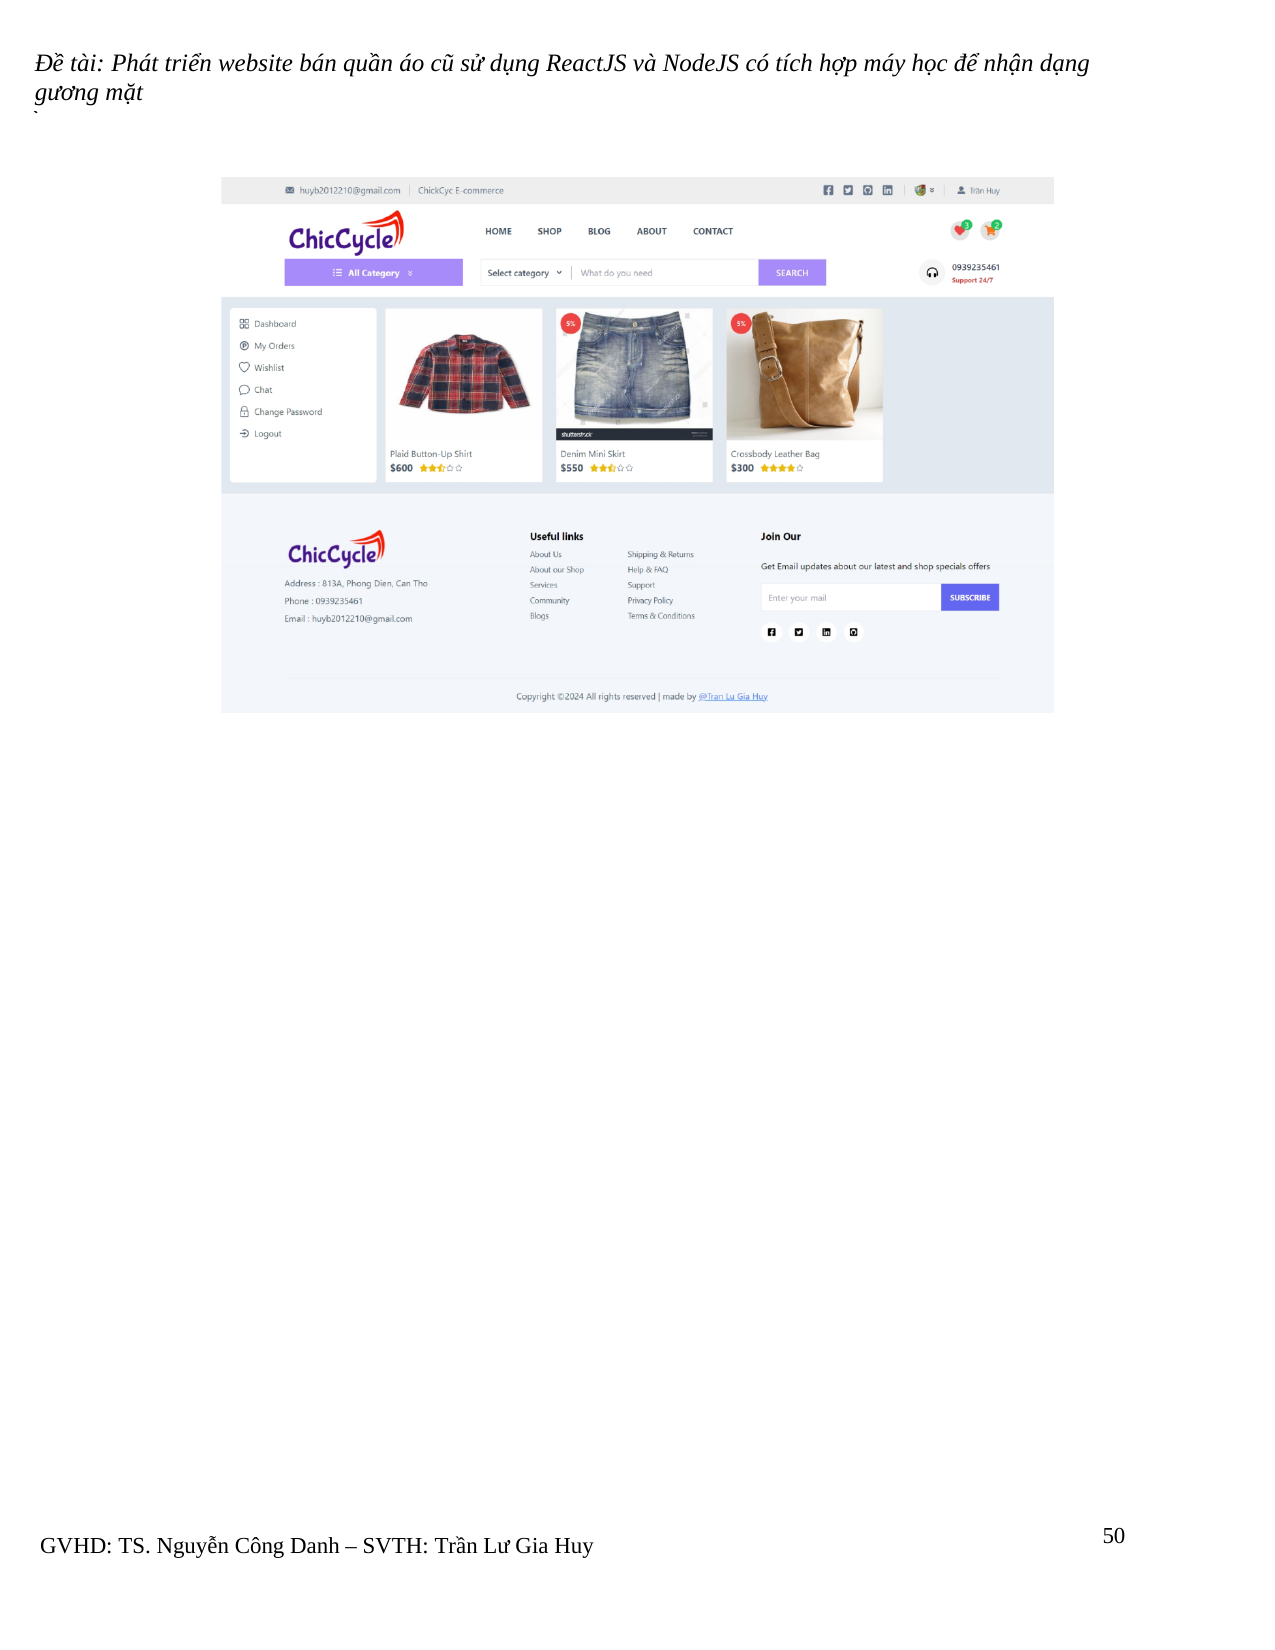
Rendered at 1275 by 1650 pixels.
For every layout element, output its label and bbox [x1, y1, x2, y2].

picture [221, 177, 1054, 713]
